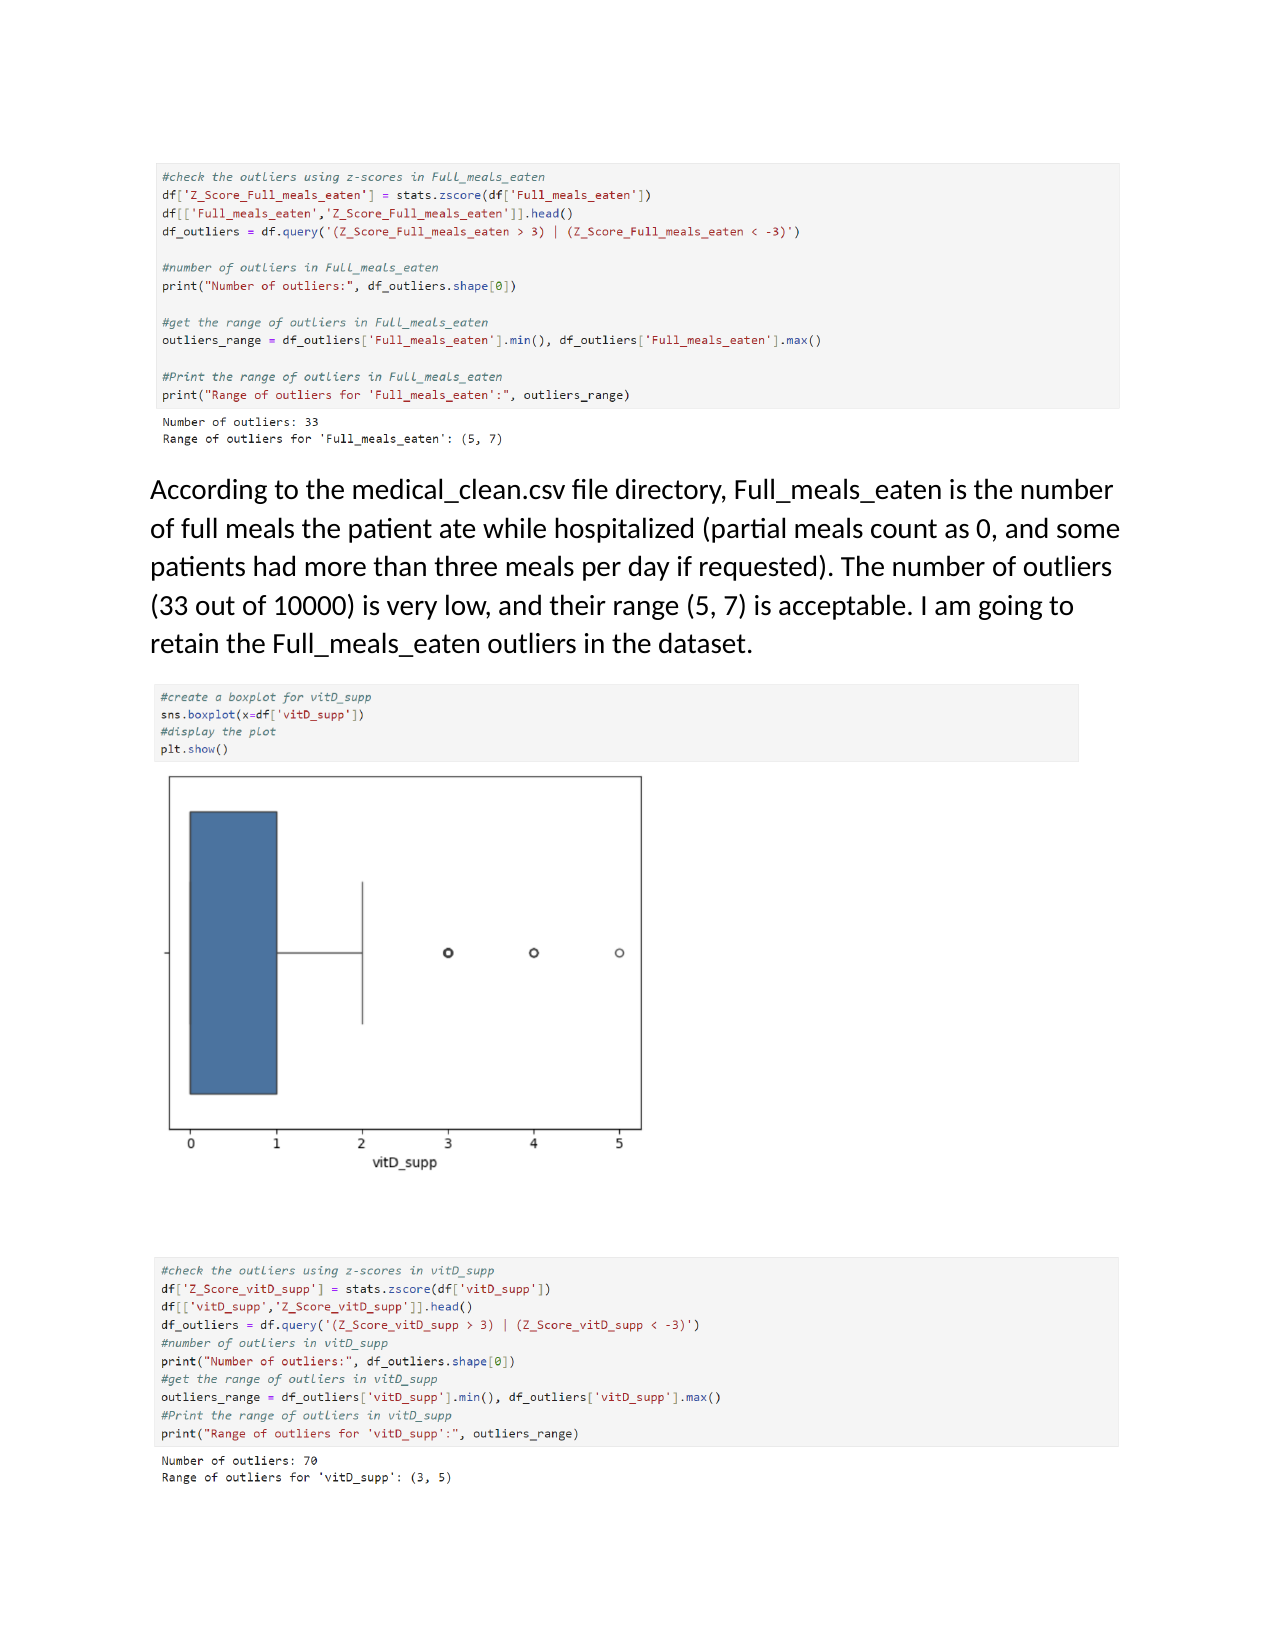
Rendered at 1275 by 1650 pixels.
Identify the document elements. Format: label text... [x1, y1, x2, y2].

picture [150, 150, 1125, 453]
picture [150, 1249, 1125, 1491]
picture [150, 680, 1085, 1176]
text According to the medical_clean.csv file directory, Full_meals_eaten is the number of full meals the patient ate while hospitalized (partial meals count as 0, and some patients had more than three meals per day if requested). The number of outliers (33 out of 10000) is very low, and their range (5, 7) is acceptable. I am going to retain the Full_meals_eaten outliers in the dataset. [150, 471, 1125, 661]
